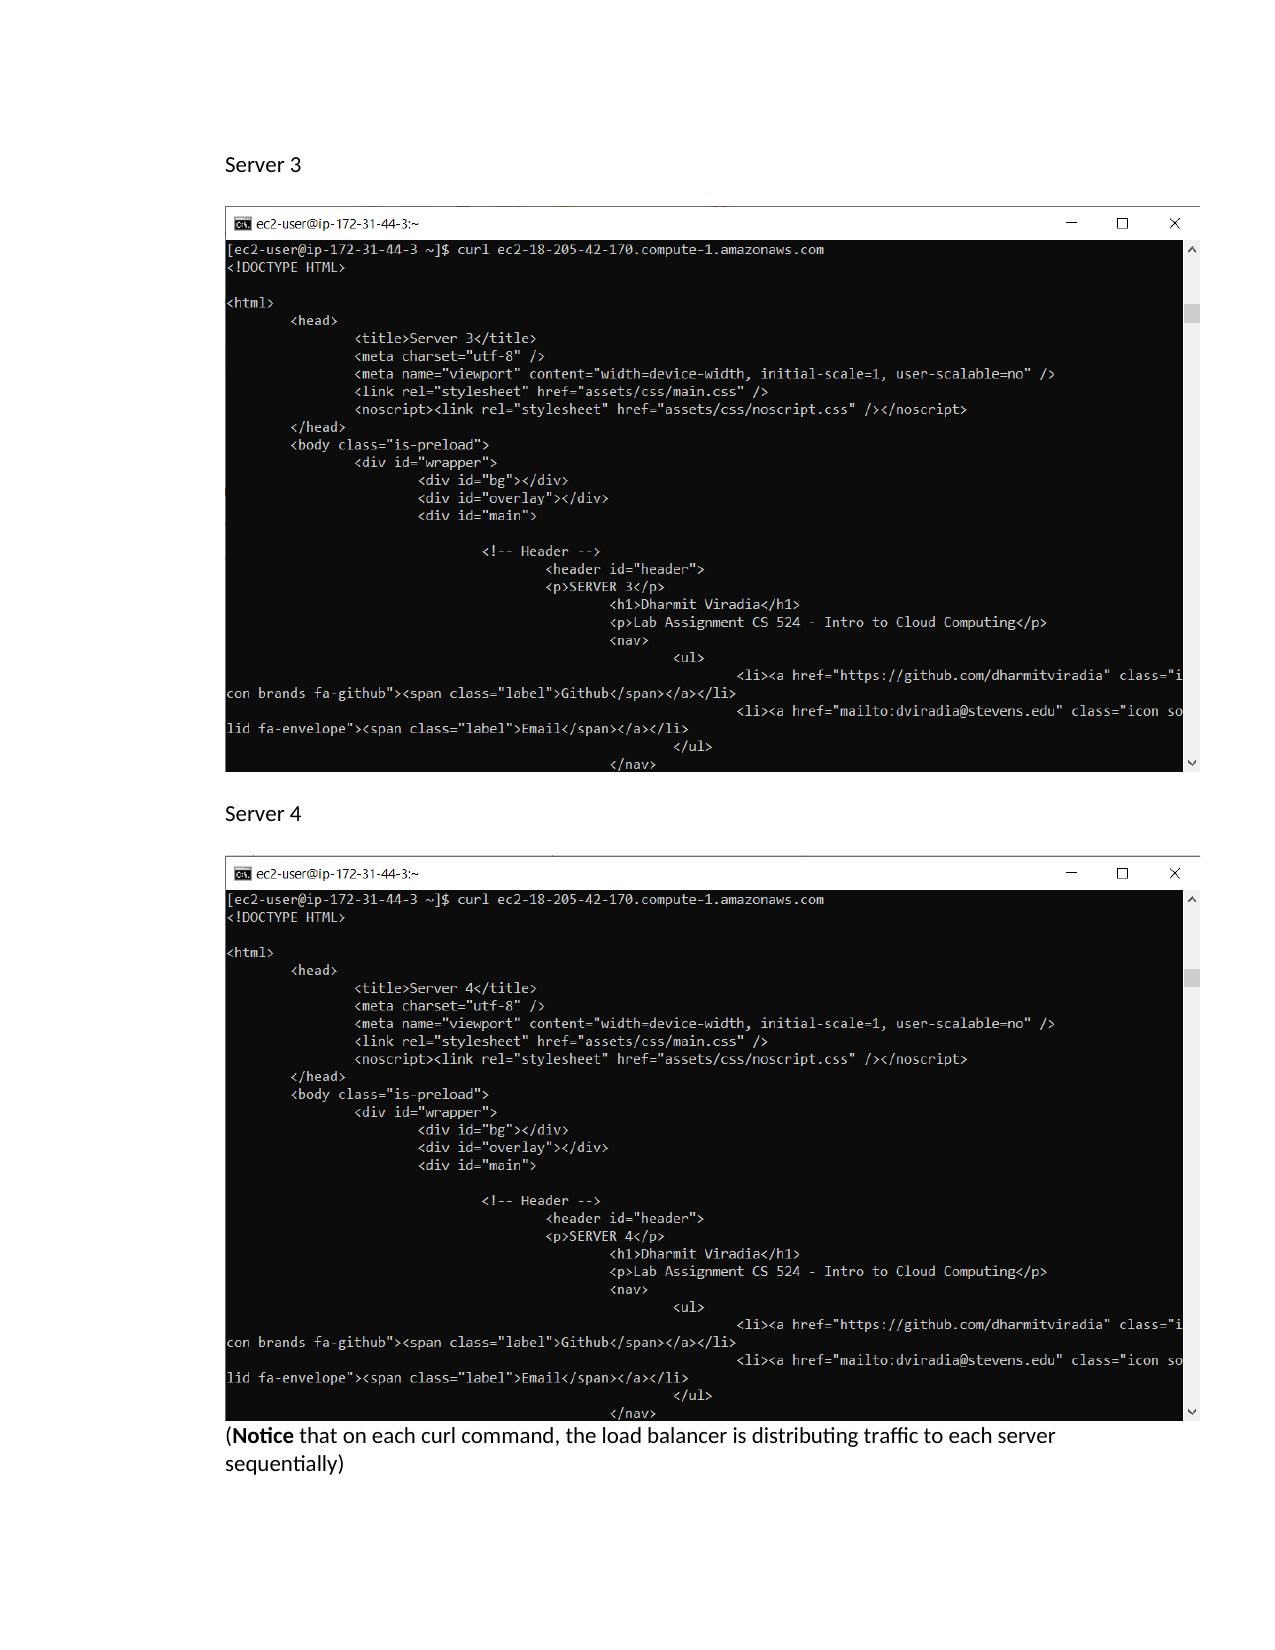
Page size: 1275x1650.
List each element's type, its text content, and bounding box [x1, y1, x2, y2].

list (Notice that on each curl command, the load balancer is distributing traffic to each server sequentially) [225, 1421, 1125, 1477]
list Server 3 [225, 150, 1125, 178]
picture [225, 855, 1200, 1421]
list Server 4 [225, 799, 1125, 827]
picture [225, 206, 1200, 772]
